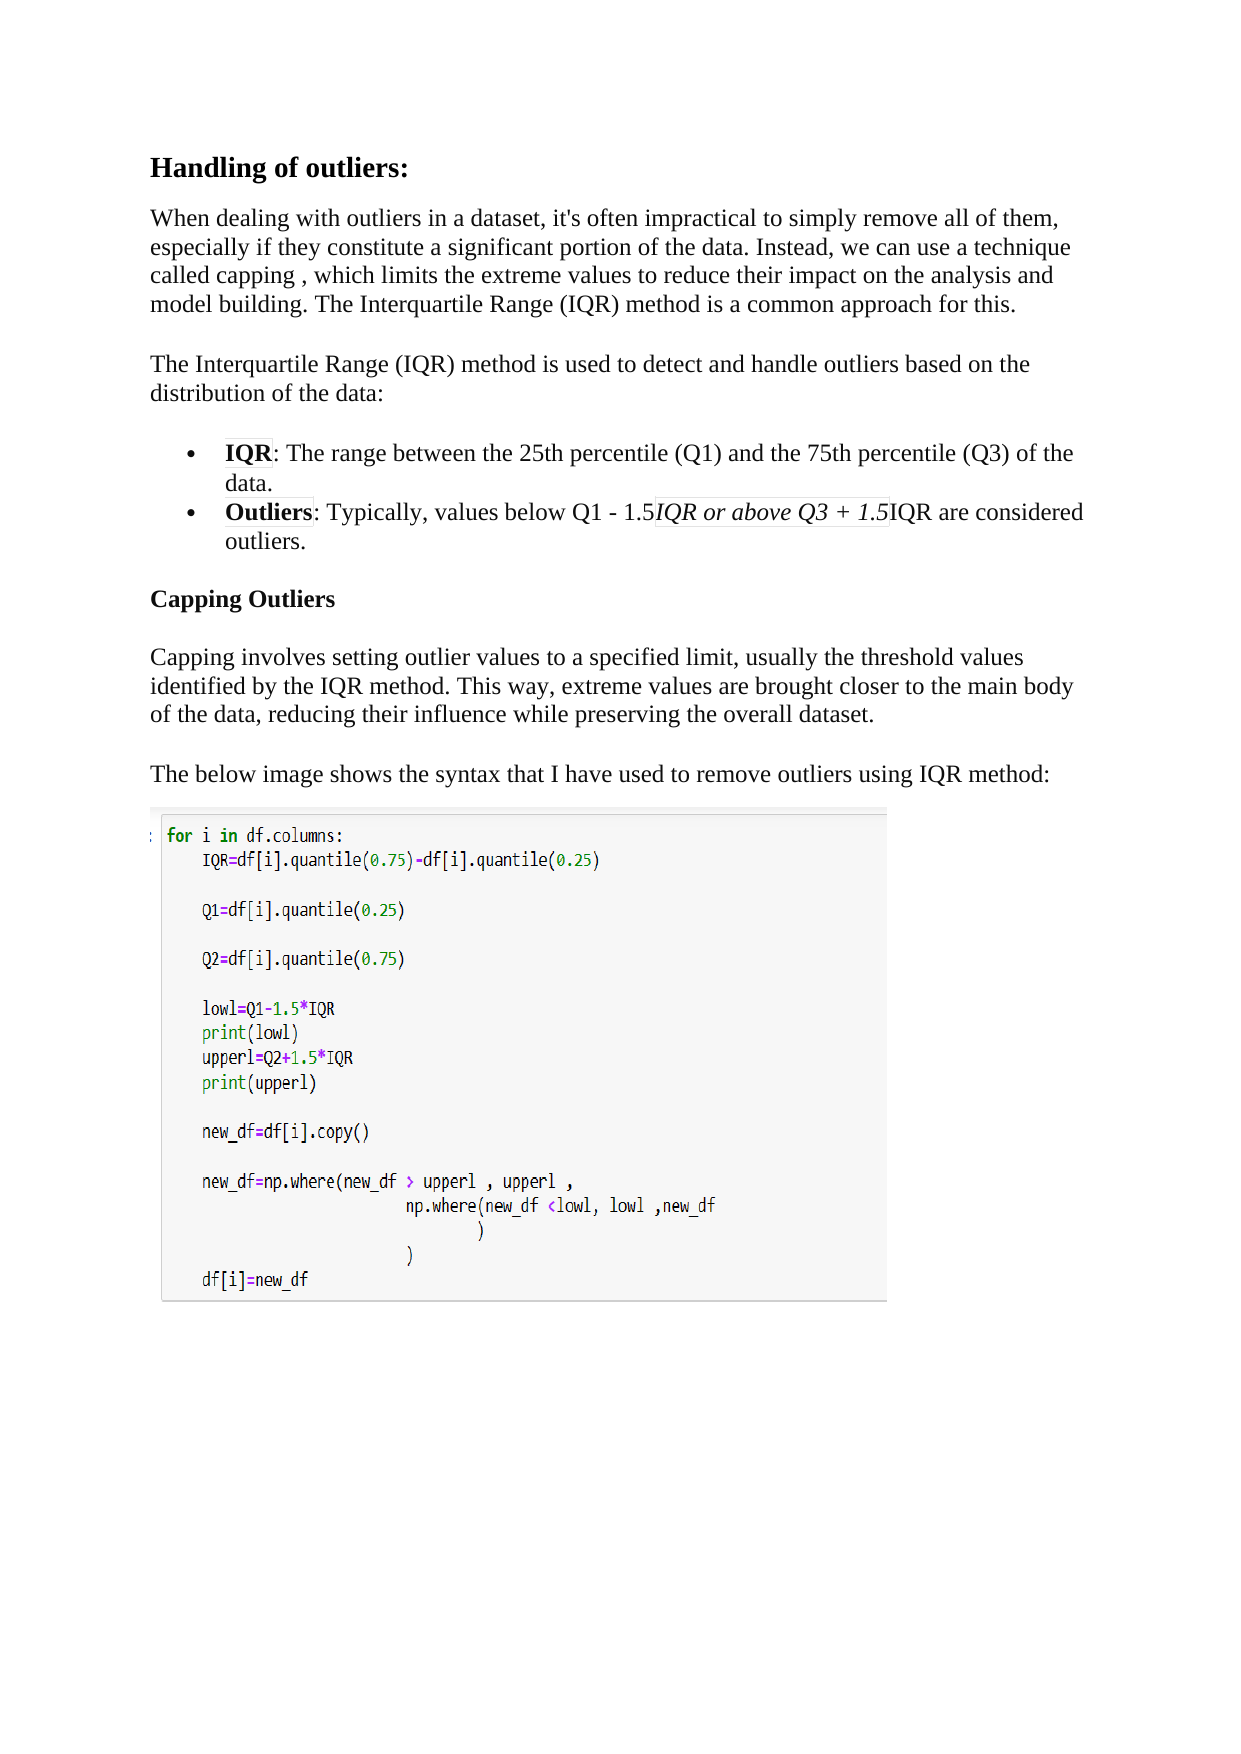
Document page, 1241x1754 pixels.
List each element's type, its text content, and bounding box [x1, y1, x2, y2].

text The below image shows the syntax that I have used to remove outliers using IQR method: [150, 759, 1090, 788]
picture [150, 807, 887, 1305]
text Capping involves setting outlier values to a specified limit, usually the threshold values identified by the IQR method. This way, extreme values are brought closer to the main body of the data, reducing their influence while preserving the overall dataset. [150, 642, 1090, 728]
text The Interquartile Range (IQR) method is used to detect and handle outliers based on the distribution of the data: [150, 349, 1090, 407]
list IQR: The range between the 25th percentile (Q1) and the 75th percentile (Q3) of the data. [187, 438, 1090, 496]
text Capping Outliers [150, 584, 1090, 613]
text When dealing with outliers in a dataset, it's often impractical to simply remove all of them, especially if they constitute a significant portion of the data. Instead, we can use a technique called capping , which limits the extreme values to reduce their impact on the analysis and model building. The Interquartile Range (IQR) method is a common approach for this. [150, 203, 1090, 318]
text Handling of outliers: [150, 150, 1090, 183]
list Outliers: Typically, values below Q1 - 1.5IQR or above Q3 + 1.5IQR are considered outliers. [187, 496, 1090, 555]
